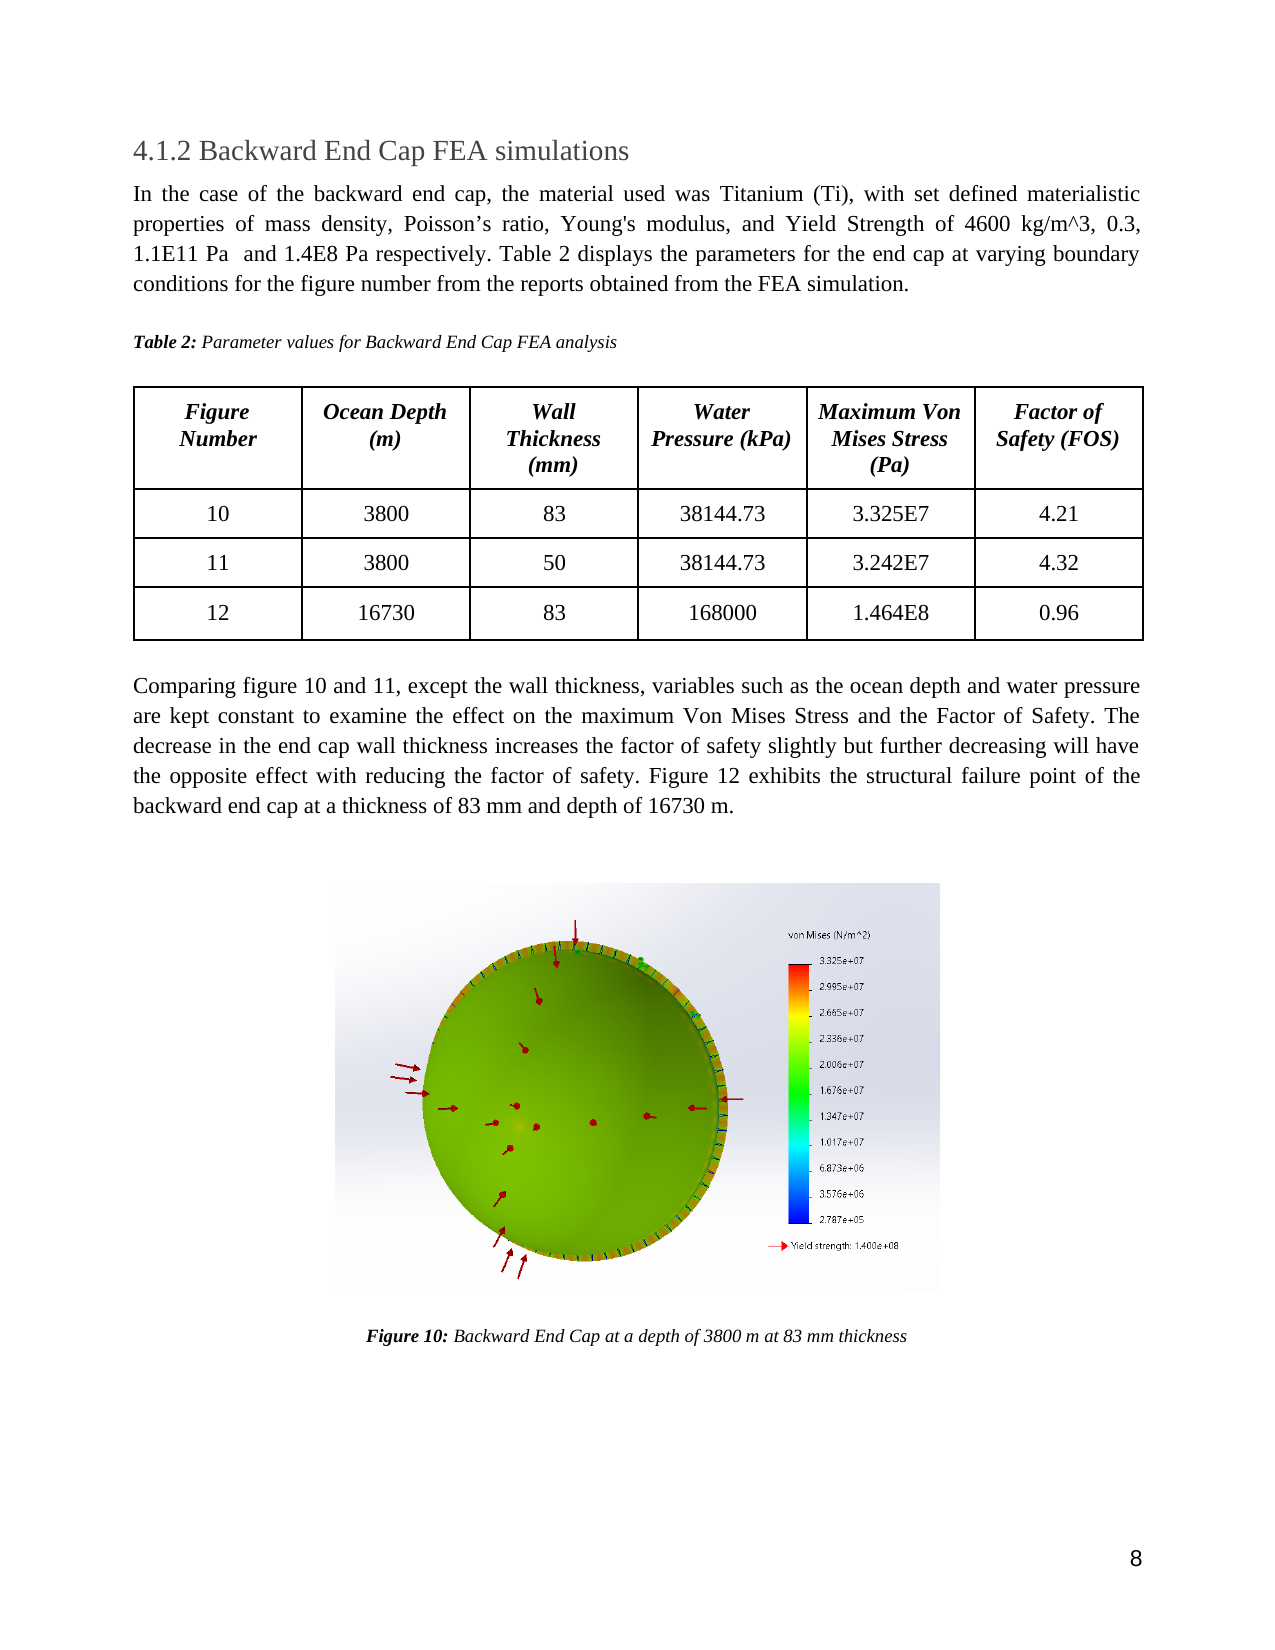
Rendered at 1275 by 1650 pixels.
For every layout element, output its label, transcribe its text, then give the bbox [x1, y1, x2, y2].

table_header Ocean Depth (m) [303, 388, 469, 488]
table_cell 3.242E7 [808, 539, 974, 586]
table_cell 168000 [639, 588, 806, 639]
table_cell 11 [135, 539, 301, 586]
table_cell 3800 [303, 490, 469, 537]
text Table 2: Parameter values for Backward End Cap FEA analysis [133, 331, 1142, 352]
table_header Figure Number [135, 388, 301, 488]
text Figure 10: Backward End Cap at a depth of 3800 m at 83 mm thickness [133, 1325, 1142, 1347]
table_header Wall Thickness (mm) [471, 388, 637, 488]
table_cell 12 [135, 588, 301, 639]
table_cell 83 [471, 490, 637, 537]
table_cell 50 [471, 539, 637, 586]
picture [335, 883, 940, 1291]
table_cell 4.21 [976, 490, 1142, 537]
table_cell 38144.73 [639, 490, 806, 537]
table_cell 16730 [303, 588, 469, 639]
table_cell 38144.73 [639, 539, 806, 586]
subtitle 4.1.2 Backward End Cap FEA simulations [133, 133, 1142, 166]
table_cell 4.32 [976, 539, 1142, 586]
table_cell 1.464E8 [808, 588, 974, 639]
table_header Factor of Safety (FOS) [976, 388, 1142, 488]
table_header Water Pressure (kPa) [639, 388, 806, 488]
table_header Maximum Von Mises Stress (Pa) [808, 388, 974, 488]
text Comparing figure 10 and 11, except the wall thickness, variables such as the ocean depth and water pressure are kept constant to examine the effect on the maximum Von Mises Stress and the Factor of Safety. The decrease in the end cap wall thickness increases the factor of safety slightly but further decreasing will have the opposite effect with reducing the factor of safety. Figure 12 exhibits the structural failure point of the backward end cap at a thickness of 83 mm and depth of 16730 m. [133, 672, 1142, 819]
table_cell 0.96 [976, 588, 1142, 639]
table_cell 10 [135, 490, 301, 537]
text In the case of the backward end cap, the material used was Titanium (Ti), with set defined materialistic properties of mass density, Poisson’s ratio, Young's modulus, and Yield Strength of 4600 kg/m^3, 0.3, 1.1E11 Pa and 1.4E8 Pa respectively. Table 2 displays the parameters for the end cap at varying boundary conditions for the figure number from the reports obtained from the FEA simulation. [133, 180, 1142, 297]
table_cell 3800 [303, 539, 469, 586]
table_cell 83 [471, 588, 637, 639]
table_cell 3.325E7 [808, 490, 974, 537]
